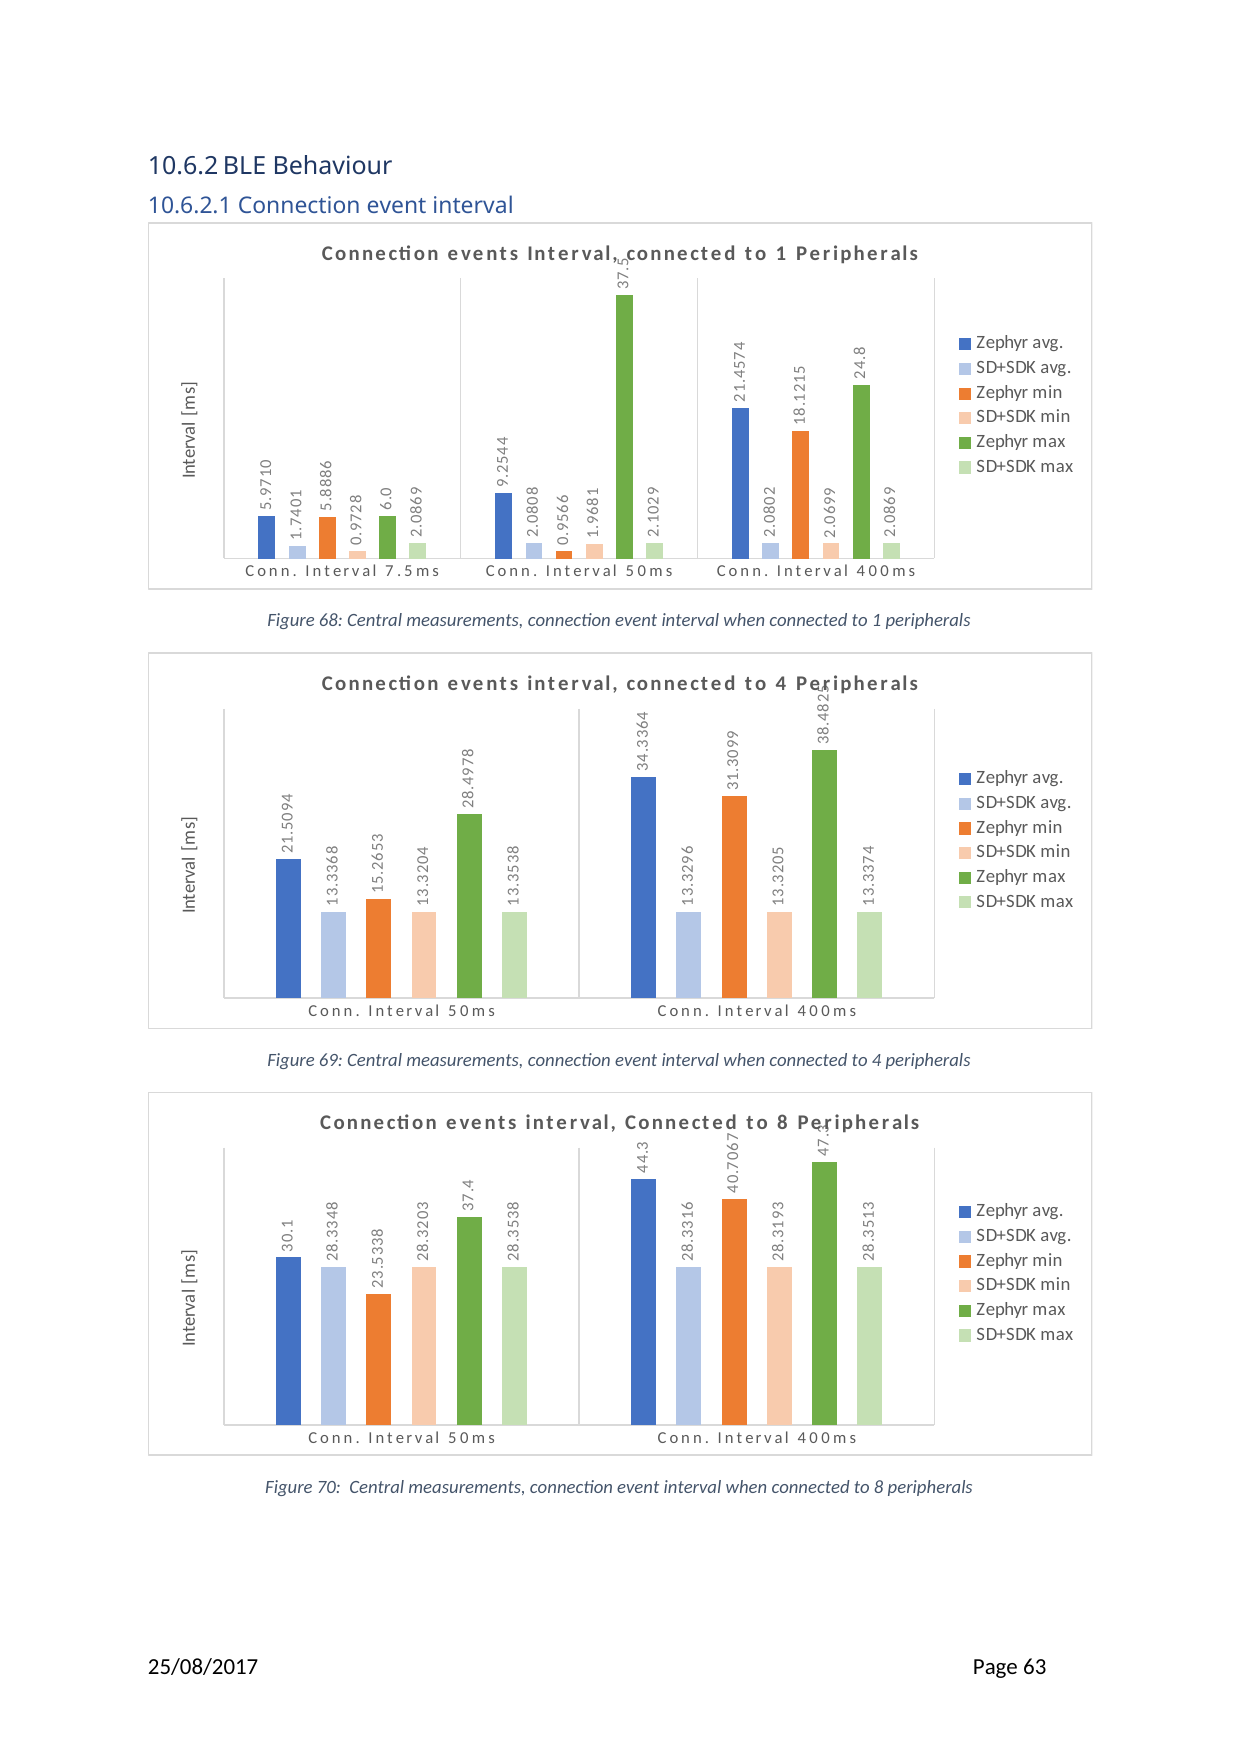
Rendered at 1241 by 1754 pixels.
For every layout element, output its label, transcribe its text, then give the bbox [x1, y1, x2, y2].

text Figure 69: Central measurements, connection event interval when connected to 4 peripherals [148, 1048, 1093, 1071]
subtitle BLE Behaviour [148, 148, 1093, 182]
text Figure 70: Central measurements, connection event interval when connected to 8 peripherals [148, 1475, 1093, 1498]
text Figure 68: Central measurements, connection event interval when connected to 1 peripherals [148, 609, 1093, 632]
subtitle Connection event interval [148, 188, 1093, 220]
